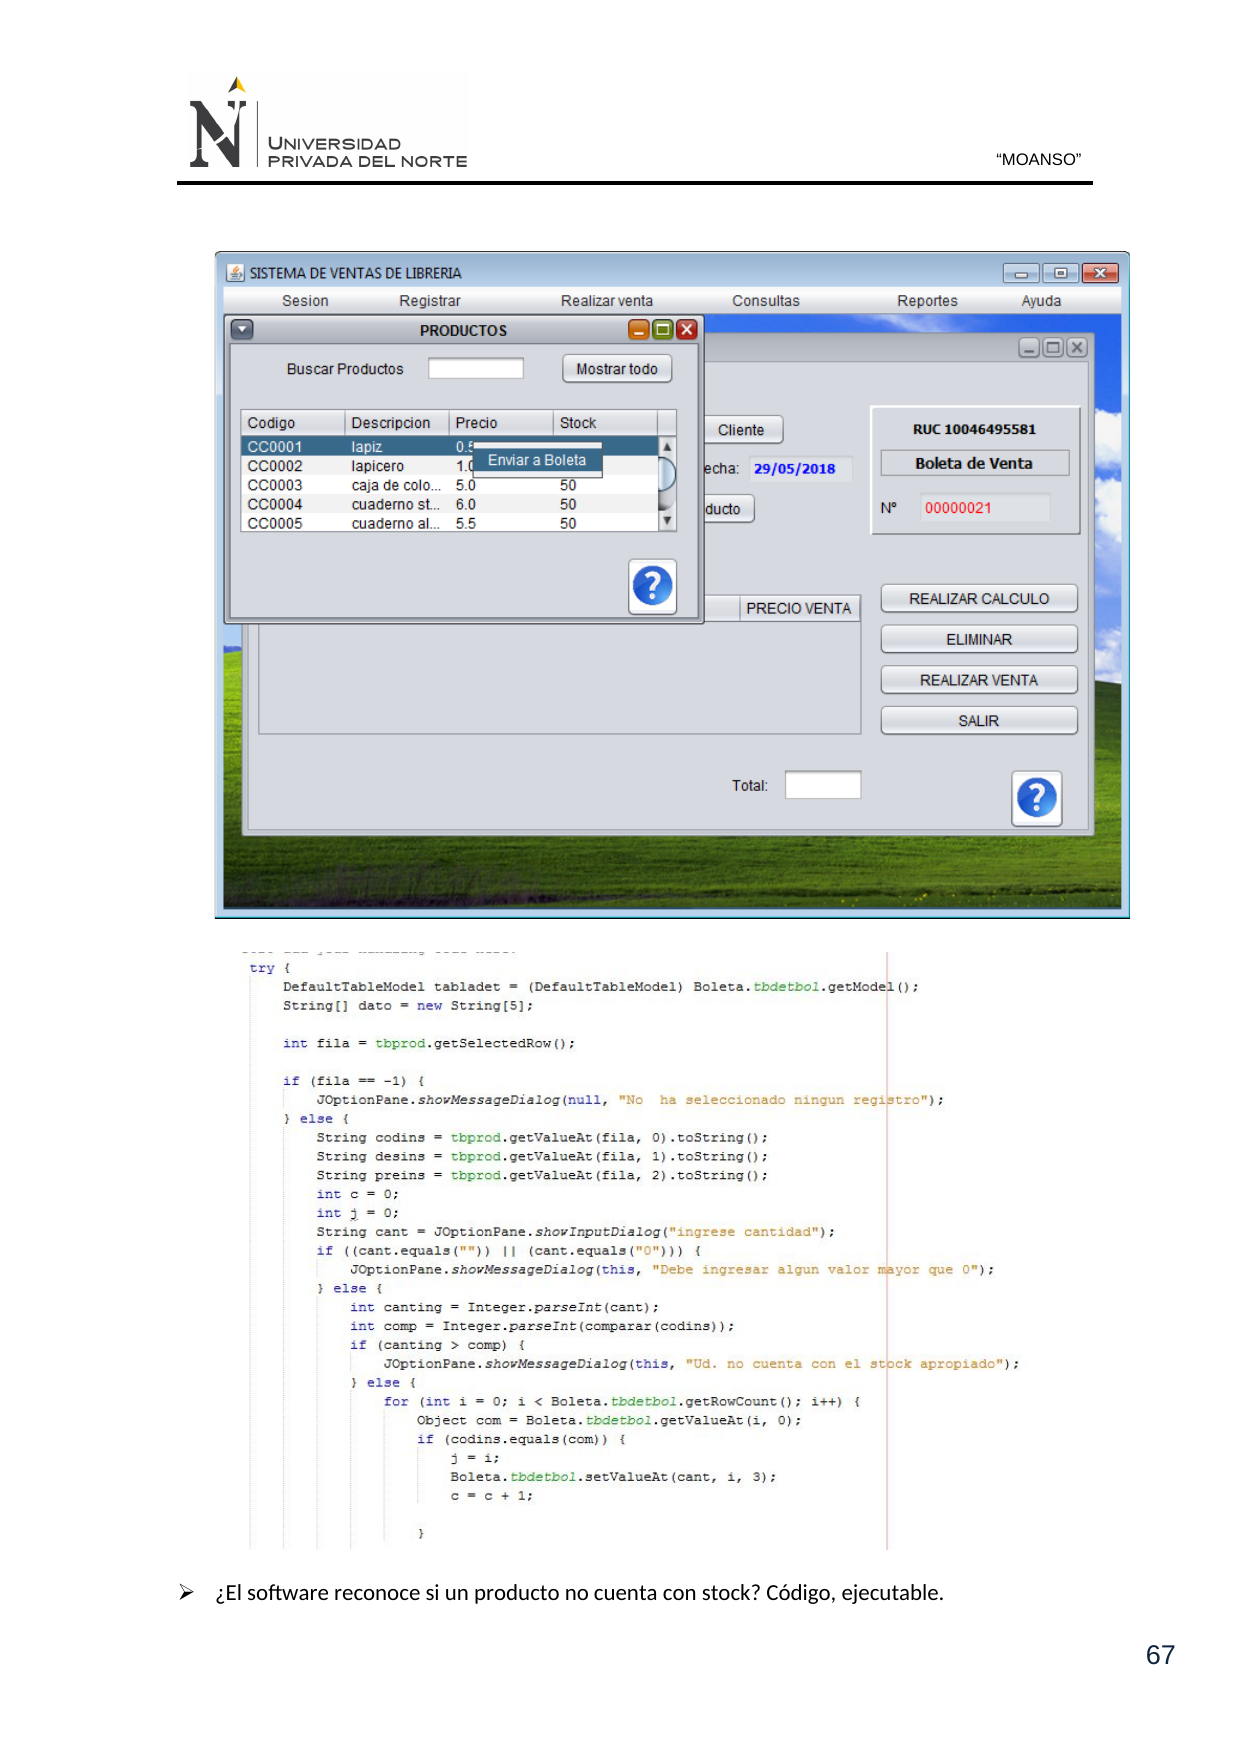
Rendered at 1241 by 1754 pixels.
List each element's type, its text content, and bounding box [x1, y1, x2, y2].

list ¿El software reconoce si un producto no cuenta con stock? Código, ejecutable. [177, 1578, 1092, 1606]
picture [188, 73, 469, 169]
picture [214, 251, 1130, 919]
picture [241, 952, 1029, 1550]
